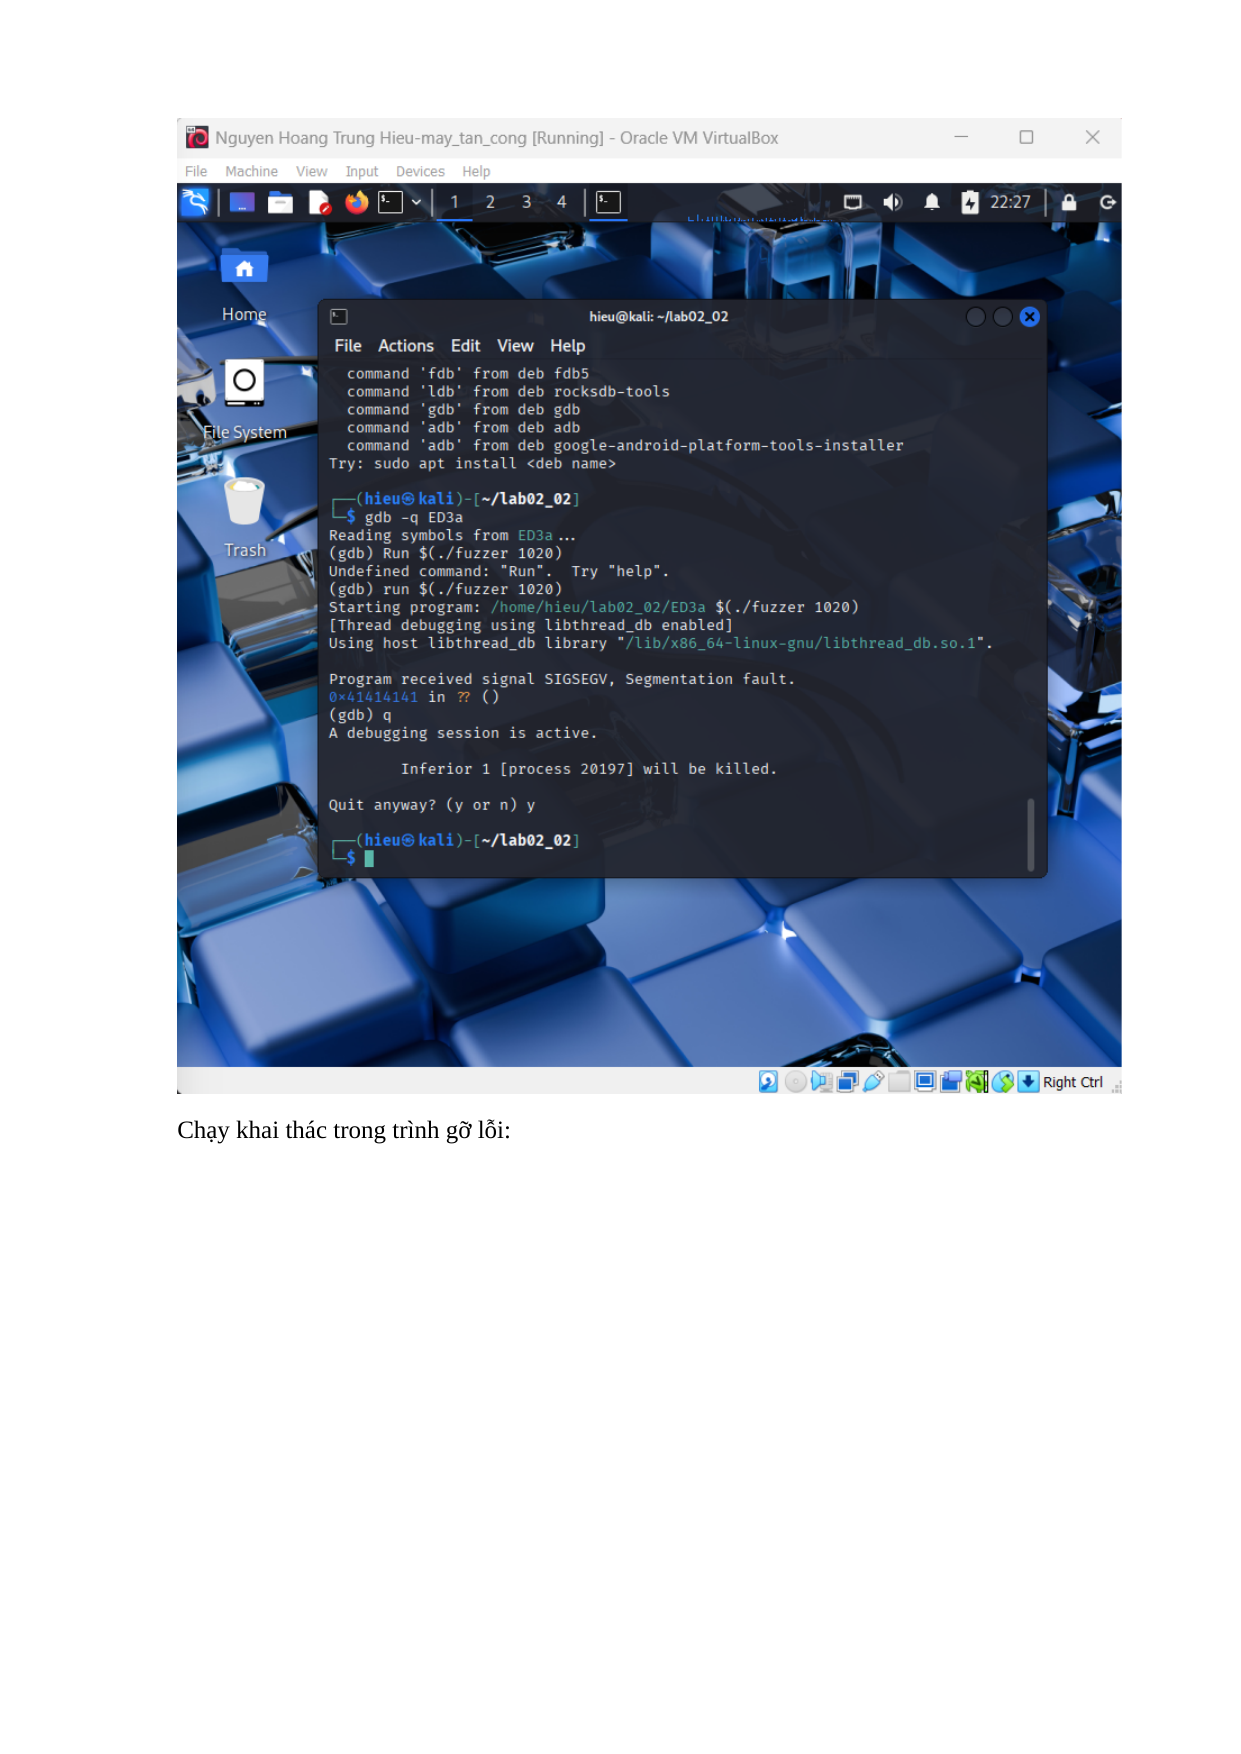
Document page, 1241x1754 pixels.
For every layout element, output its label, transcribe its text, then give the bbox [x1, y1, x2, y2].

picture [177, 118, 1122, 1094]
text Chạy khai thác trong trình gỡ lỗi: [177, 1115, 1122, 1144]
